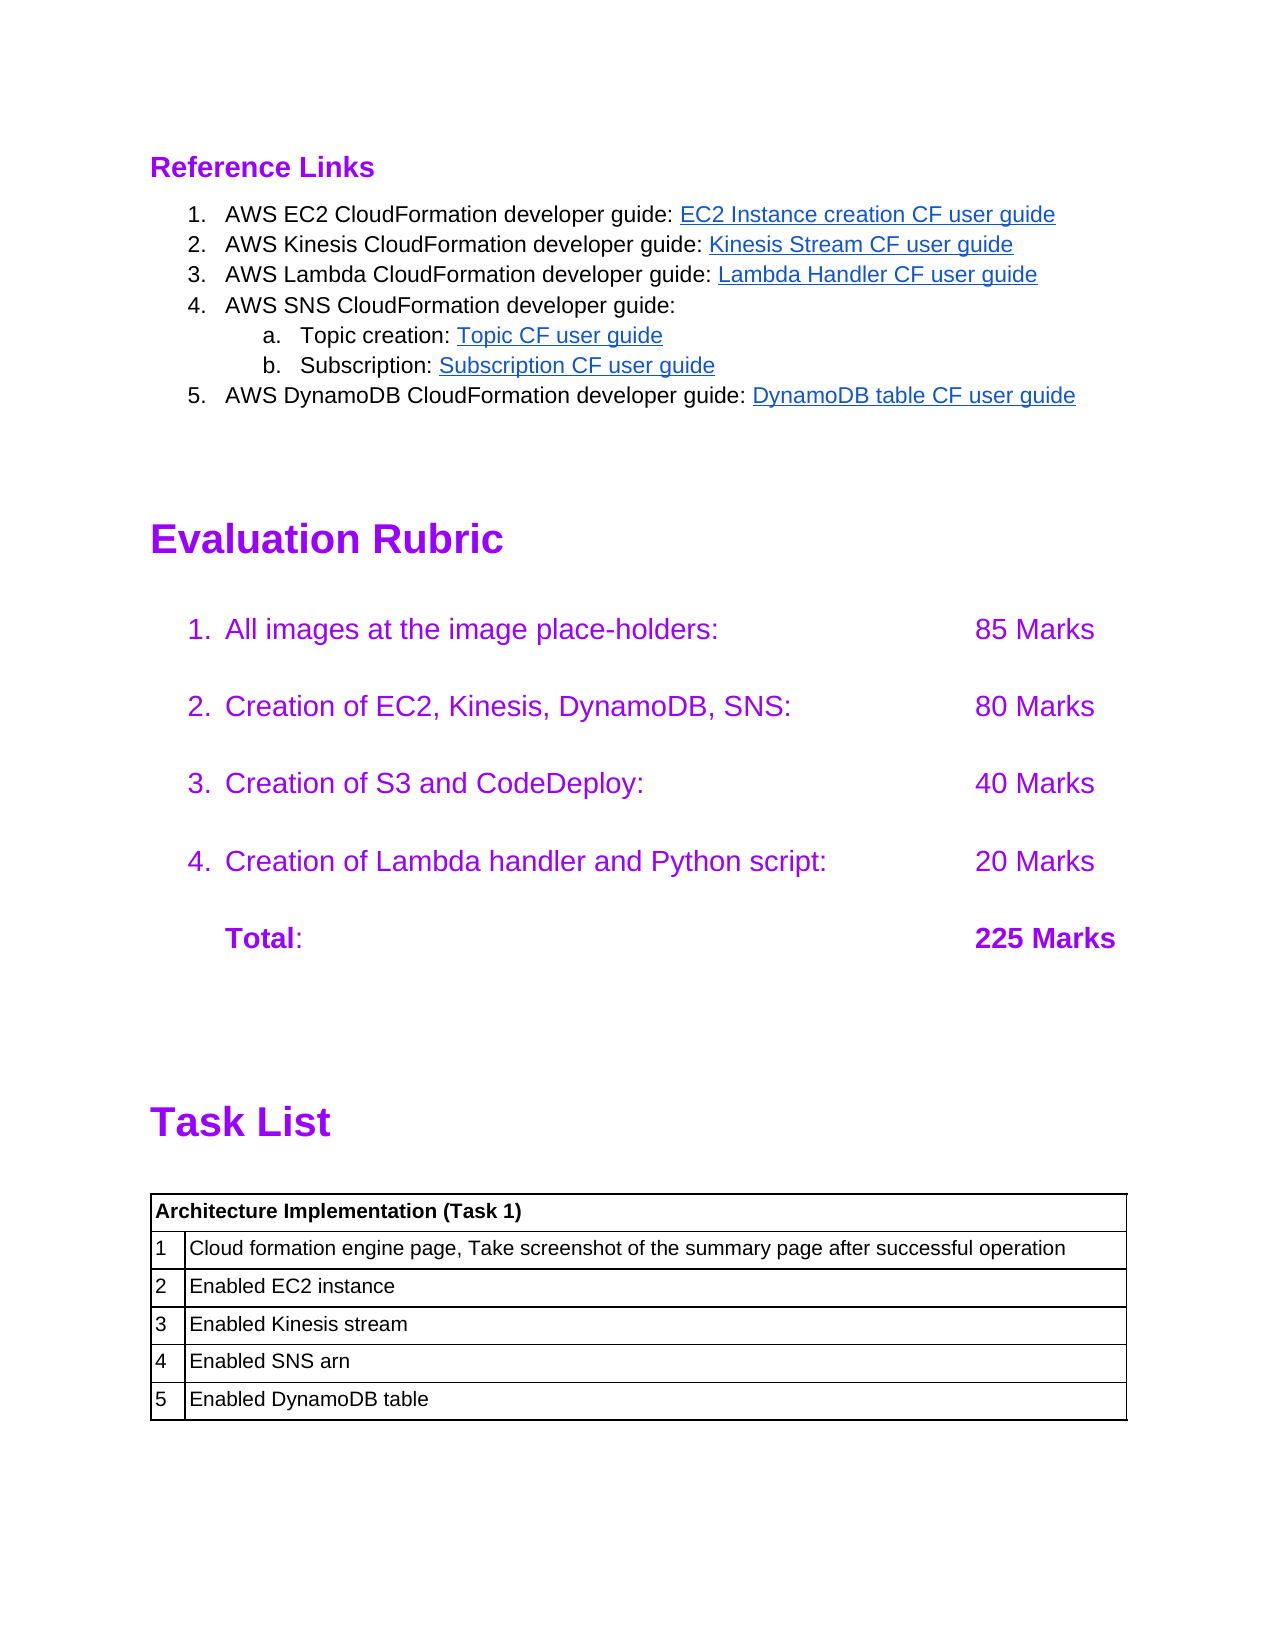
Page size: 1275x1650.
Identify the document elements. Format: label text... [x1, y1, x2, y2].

list All images at the image place-holders: 85 Marks [187, 612, 1125, 646]
list Creation of Lambda handler and Python script: 20 Marks [187, 844, 1125, 877]
text Total: 225 Marks [225, 921, 1125, 954]
subtitle Task List [150, 1098, 1125, 1146]
list Subscription: Subscription CF user guide [262, 352, 1125, 378]
table_cell 5 [152, 1383, 184, 1419]
table_cell 3 [152, 1308, 184, 1344]
table_cell 2 [152, 1270, 184, 1306]
table_cell Enabled SNS arn [186, 1345, 1126, 1381]
table_cell Enabled EC2 instance [186, 1270, 1126, 1306]
list AWS EC2 CloudFormation developer guide: EC2 Instance creation CF user guide [187, 201, 1125, 227]
table_cell 4 [152, 1345, 184, 1381]
list AWS Lambda CloudFormation developer guide: Lambda Handler CF user guide [187, 261, 1125, 288]
list AWS Kinesis CloudFormation developer guide: Kinesis Stream CF user guide [187, 231, 1125, 258]
list Creation of S3 and CodeDeploy: 40 Marks [187, 767, 1125, 800]
subtitle Evaluation Rubric [150, 514, 1125, 562]
table_cell Enabled Kinesis stream [186, 1308, 1126, 1344]
table_header Architecture Implementation (Task 1) [152, 1195, 1126, 1231]
table_cell 1 [152, 1232, 184, 1268]
list AWS DynamoDB CloudFormation developer guide: DynamoDB table CF user guide [187, 382, 1125, 409]
table_cell Cloud formation engine page, Take screenshot of the summary page after successful operation [186, 1232, 1126, 1268]
table_cell Enabled DynamoDB table [186, 1383, 1126, 1419]
list AWS SNS CloudFormation developer guide: [187, 292, 1125, 318]
subtitle Reference Links [150, 150, 1125, 183]
list Creation of EC2, Kinesis, DynamoDB, SNS: 80 Marks [187, 689, 1125, 723]
list Topic creation: Topic CF user guide [262, 322, 1125, 348]
